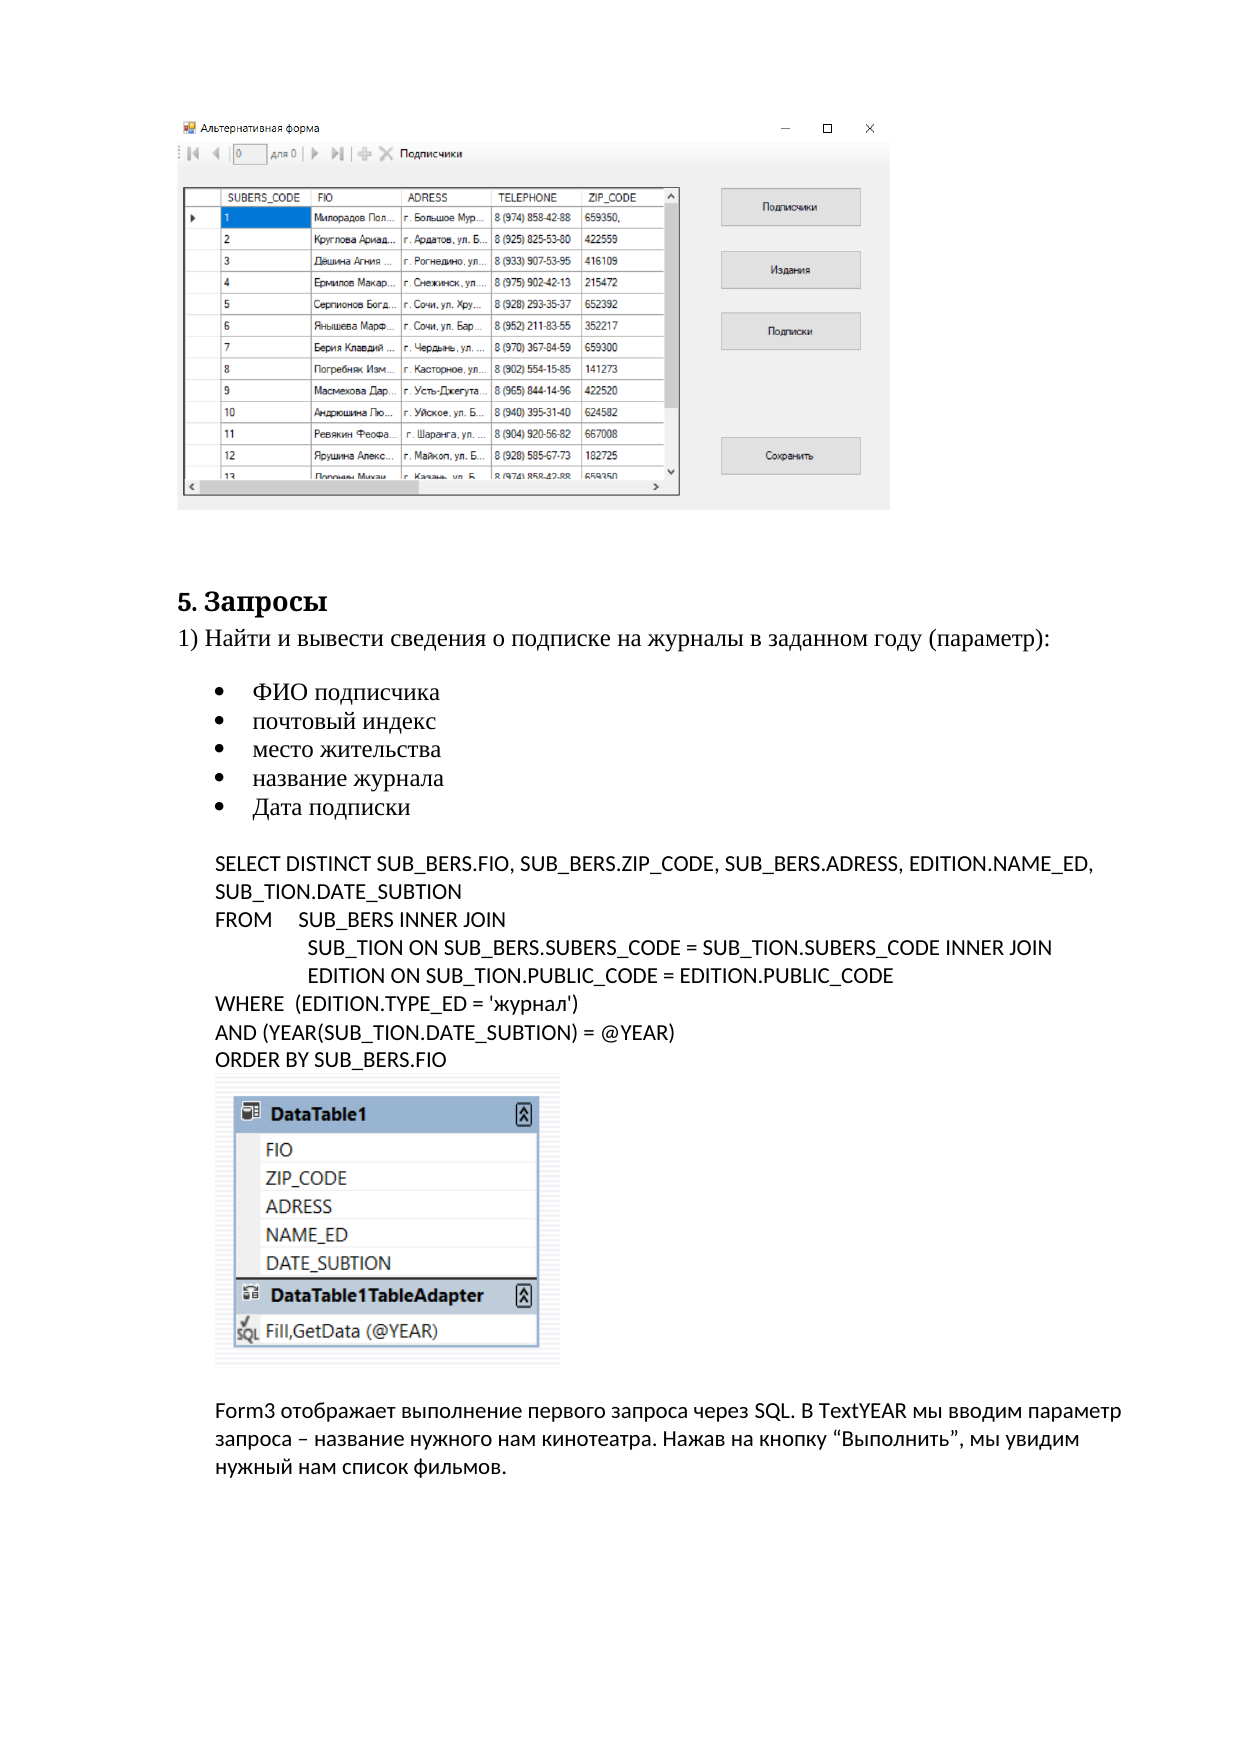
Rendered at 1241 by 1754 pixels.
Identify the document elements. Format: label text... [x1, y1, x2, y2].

text WHERE (EDITION.TYPE_ED = 'журнал') [215, 989, 1152, 1018]
list место жительства [215, 734, 1152, 763]
text 1) Найти и вывести сведения о подписке на журналы в заданном году (параметр): [177, 623, 1152, 652]
text EDITION ON SUB_TION.PUBLIC_CODE = EDITION.PUBLIC_CODE [215, 962, 1152, 989]
subtitle 5. Запросы [177, 587, 1152, 618]
list Дата подписки [215, 792, 1152, 821]
text SELECT DISTINCT SUB_BERS.FIO, SUB_BERS.ZIP_CODE, SUB_BERS.ADRESS, EDITION.NAME_ED, SUB_TION.DATE_SUBTION [215, 849, 1152, 906]
text SUB_TION ON SUB_BERS.SUBERS_CODE = SUB_TION.SUBERS_CODE INNER JOIN [215, 933, 1152, 962]
text FROM SUB_BERS INNER JOIN [215, 906, 1152, 933]
text ORDER BY SUB_BERS.FIO [215, 1046, 1152, 1074]
list ФИО подписчика [215, 677, 1152, 706]
list название журнала [215, 763, 1152, 792]
text Form3 отображает выполнение первого запроса через SQL. В TextYEAR мы вводим параметр запроса – название нужного нам кинотеатра. Нажав на кнопку “Выполнить”, мы увидим нужный нам список фильмов. [215, 1396, 1152, 1481]
list почтовый индекс [215, 706, 1152, 734]
picture [177, 118, 890, 510]
picture [214, 1073, 561, 1368]
text AND (YEAR(SUB_TION.DATE_SUBTION) = @YEAR) [215, 1018, 1152, 1046]
